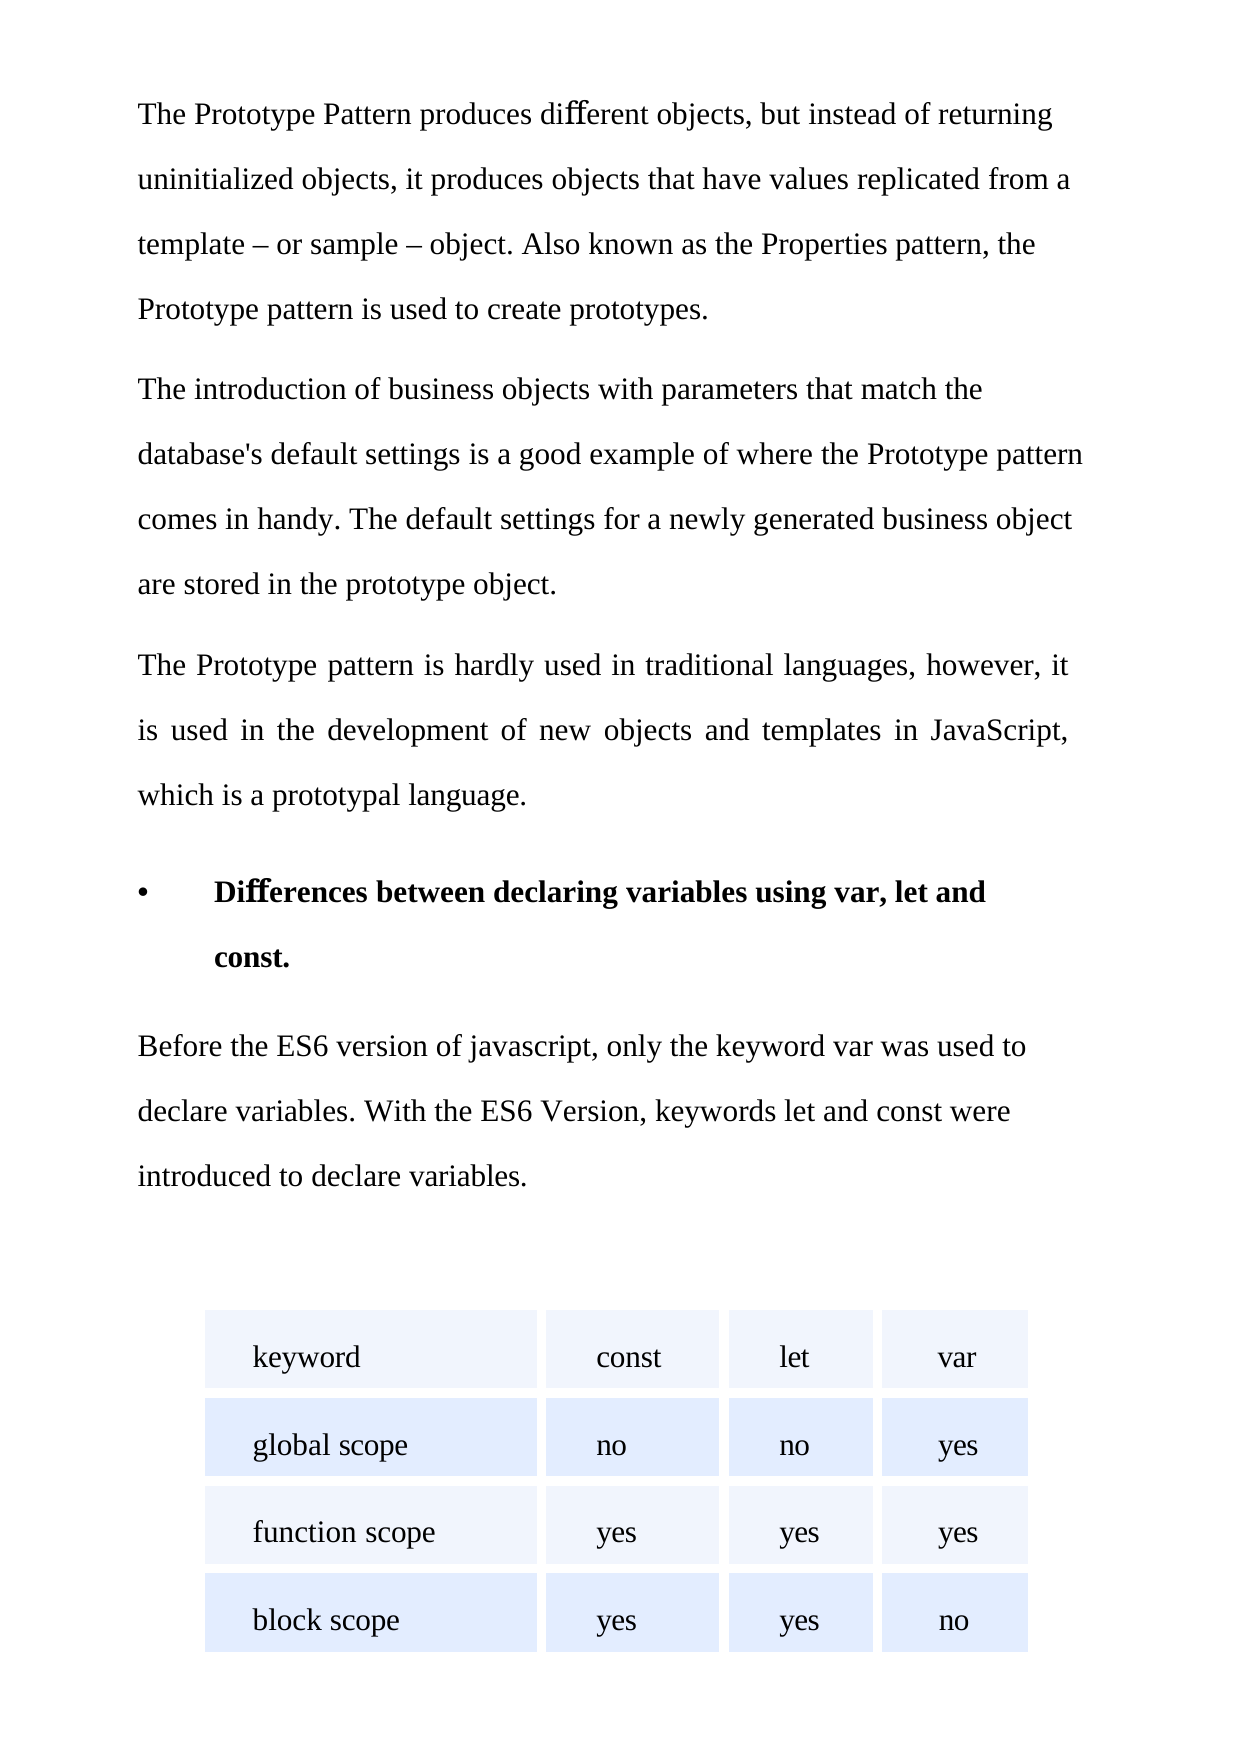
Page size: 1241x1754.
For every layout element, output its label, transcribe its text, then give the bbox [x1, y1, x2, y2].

table_cell no [882, 1573, 1028, 1652]
table_cell yes [729, 1573, 873, 1652]
table_cell block scope [205, 1573, 537, 1652]
list Diﬀerences between declaring variables using var, let and const. [137, 859, 1053, 989]
table_header let [729, 1310, 873, 1388]
table_cell no [729, 1398, 873, 1476]
text The Prototype Pattern produces diﬀerent objects, but instead of returning uninitialized objects, it produces objects that have values replicated from a template – or sample – object. Also known as the Properties pattern, the Prototype pattern is used to create prototypes. [137, 81, 1097, 341]
table_header const [546, 1310, 719, 1388]
text Before the ES6 version of javascript, only the keyword var was used to declare variables. With the ES6 Version, keywords let and const were introduced to declare variables. [137, 1012, 1103, 1207]
table_cell no [546, 1398, 719, 1476]
table_cell yes [882, 1398, 1028, 1476]
table_cell yes [729, 1486, 873, 1564]
text The Prototype pattern is hardly used in traditional languages, however, it is used in the development of new objects and templates in JavaScript, which is a prototypal language. [137, 631, 1069, 826]
table_cell function scope [205, 1486, 537, 1564]
table_cell yes [546, 1573, 719, 1652]
table_cell yes [882, 1486, 1028, 1564]
text The introduction of business objects with parameters that match the database's default settings is a good example of where the Prototype pattern comes in handy. The default settings for a newly generated business object are stored in the prototype object. [137, 356, 1089, 616]
table_cell yes [546, 1486, 719, 1564]
table_header var [882, 1310, 1028, 1388]
table_cell global scope [205, 1398, 537, 1476]
table_header keyword [205, 1310, 537, 1388]
